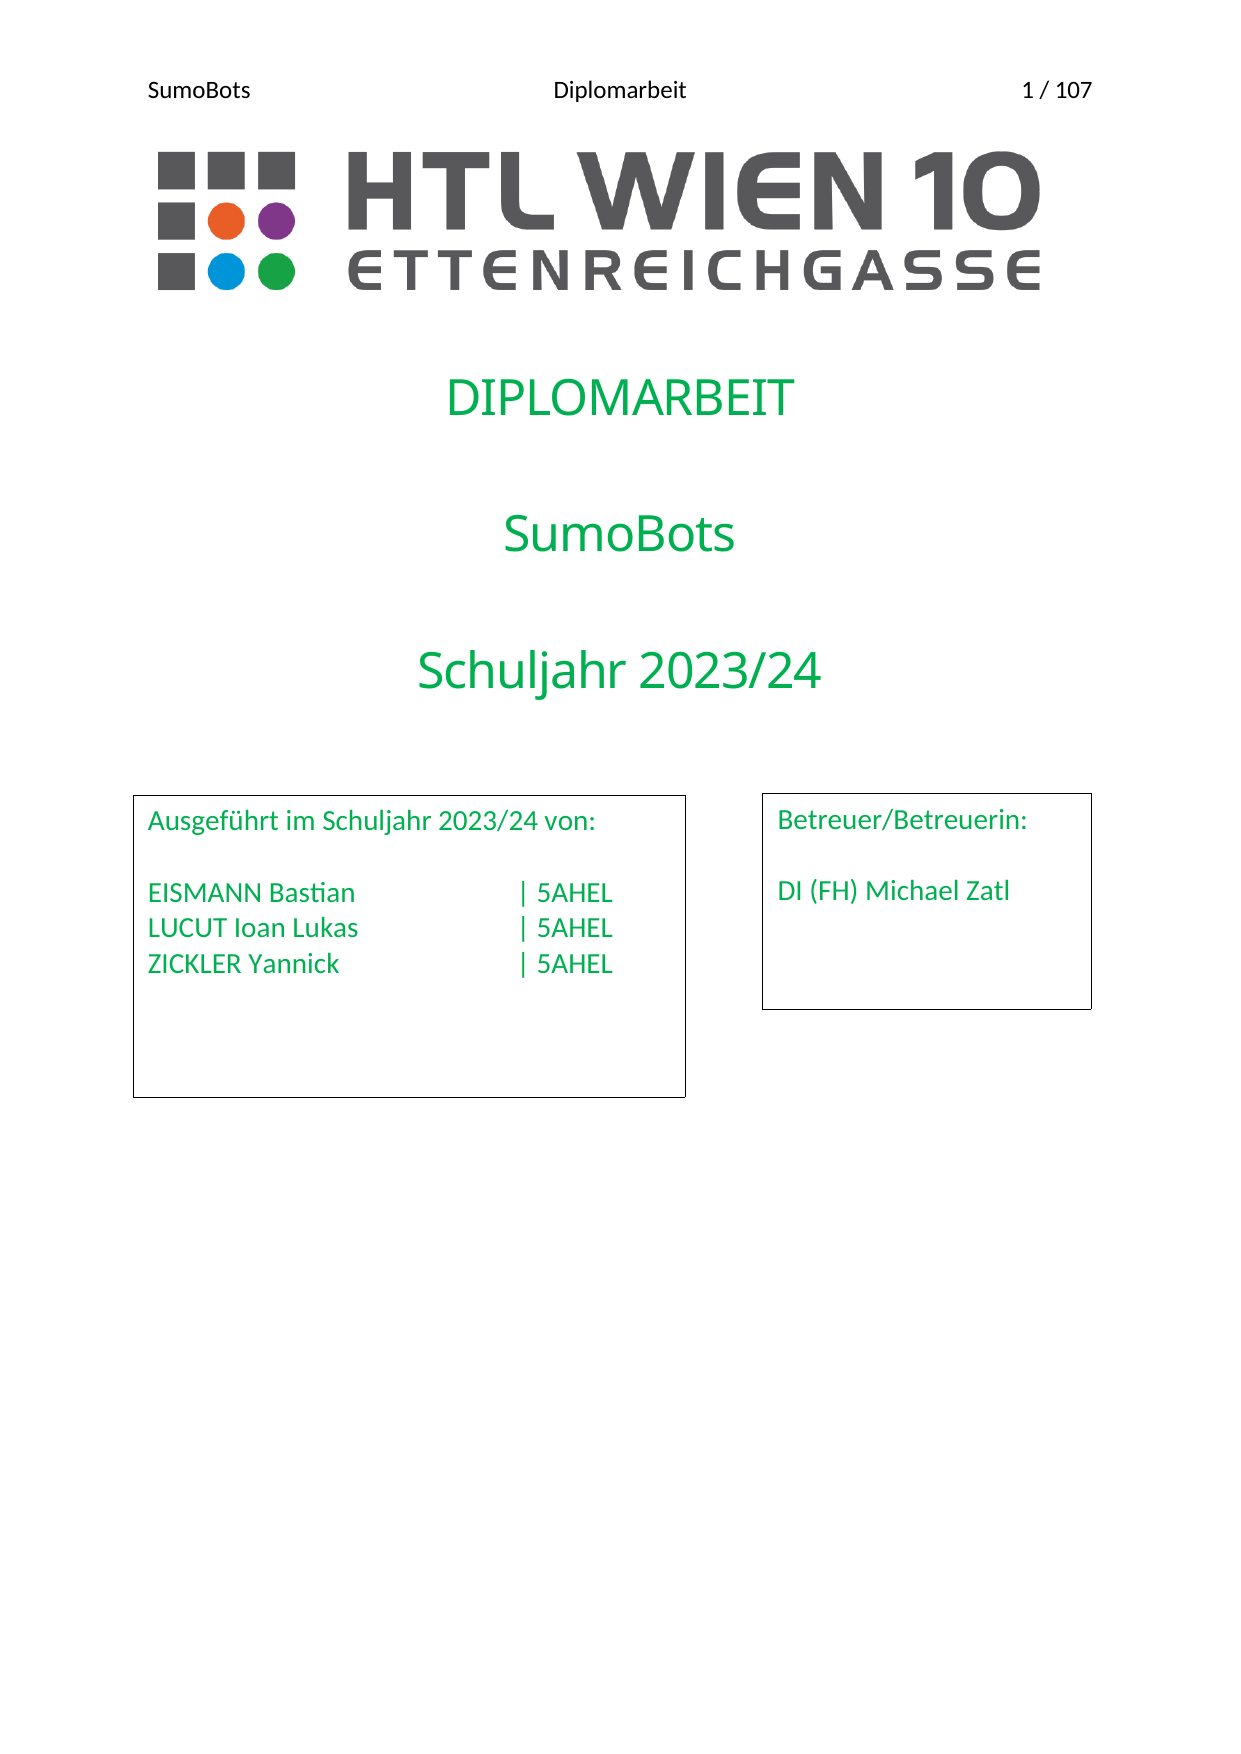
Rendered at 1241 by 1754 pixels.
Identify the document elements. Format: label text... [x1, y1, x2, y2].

title Schuljahr 2023/24 [148, 566, 1093, 703]
picture [153, 147, 1044, 294]
title SumoBots [148, 430, 1093, 566]
title DIPLOMARBEIT [148, 362, 1093, 430]
